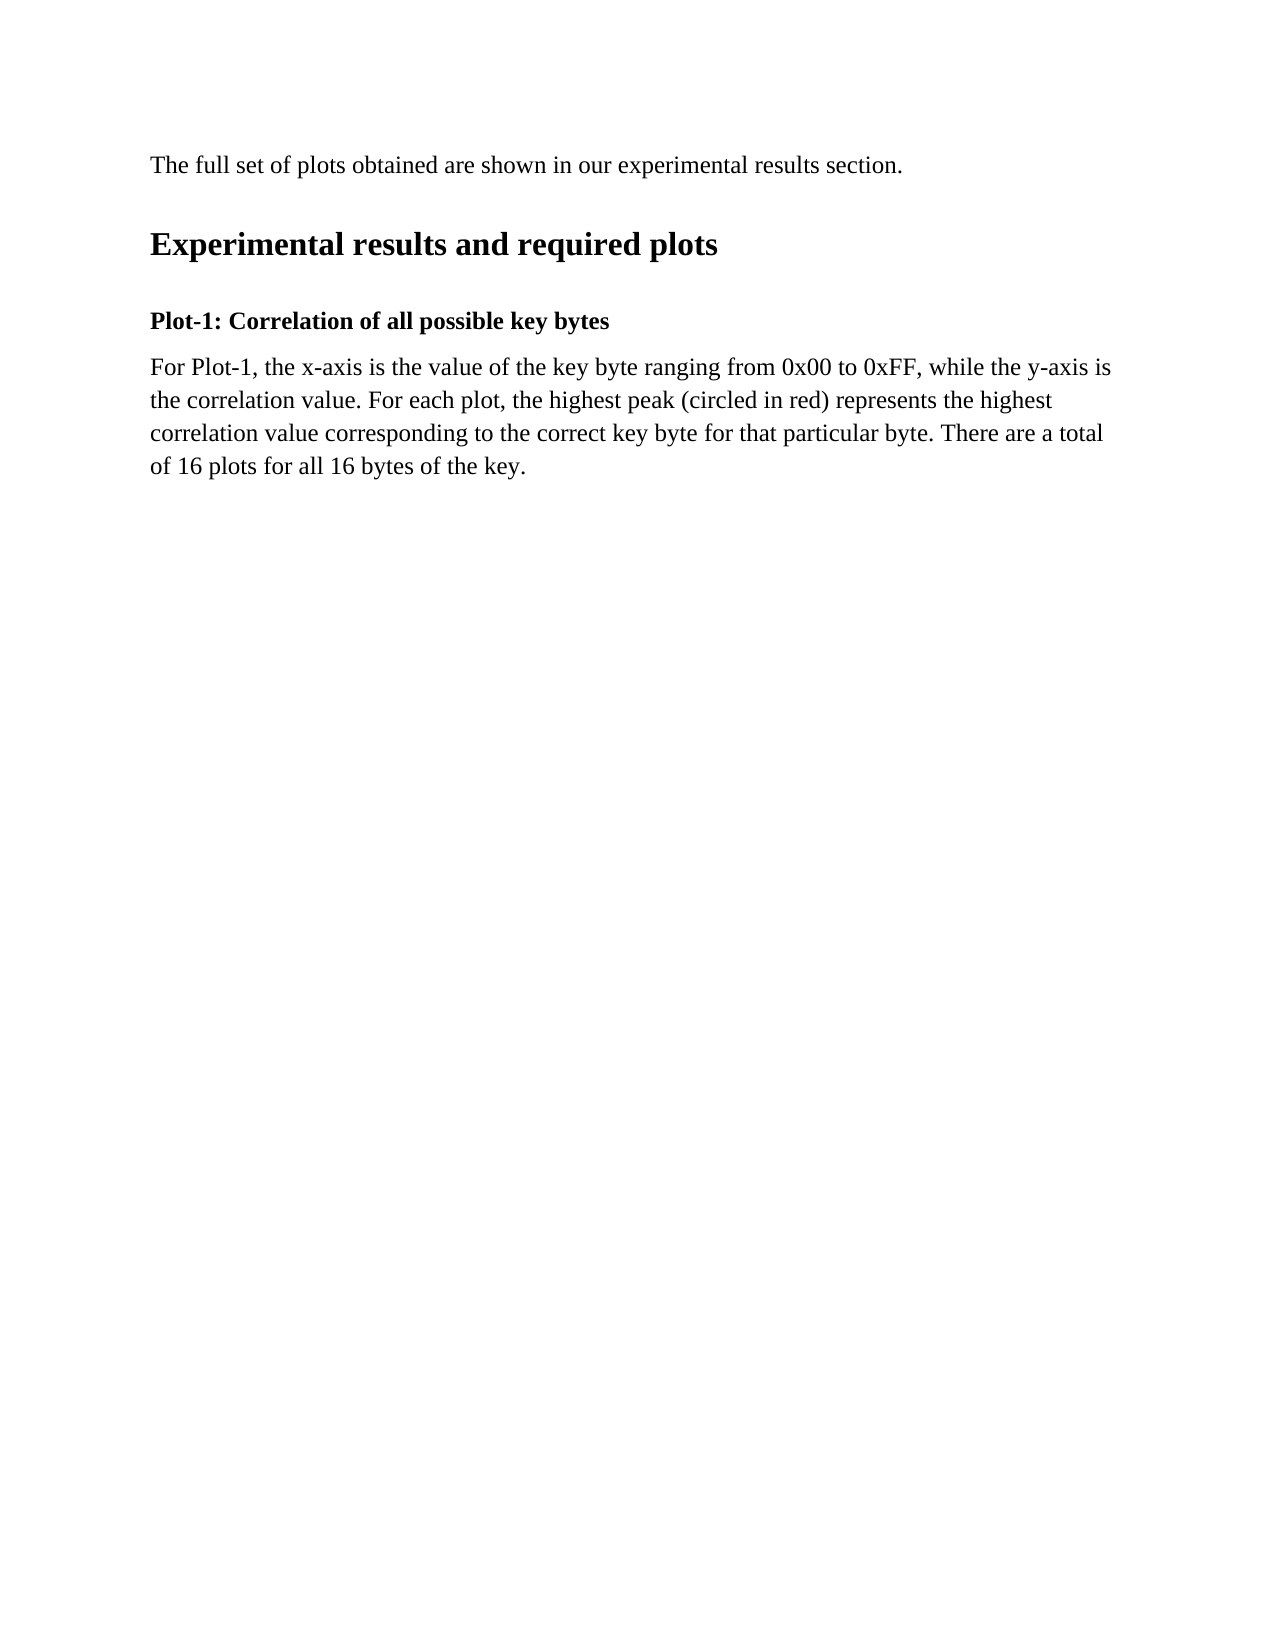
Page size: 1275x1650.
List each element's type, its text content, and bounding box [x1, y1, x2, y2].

subtitle Experimental results and required plots [150, 225, 1125, 263]
text For Plot-1, the x-axis is the value of the key byte ranging from 0x00 to 0xFF, while the y-axis is the correlation value. For each plot, the highest peak (circled in red) represents the highest correlation value corresponding to the correct key byte for that particular byte. There are a total of 16 plots for all 16 bytes of the key. [150, 352, 1125, 479]
text The full set of plots obtained are shown in our experimental results section. [150, 150, 1125, 179]
subtitle Plot-1: Correlation of all possible key bytes [150, 306, 1125, 335]
